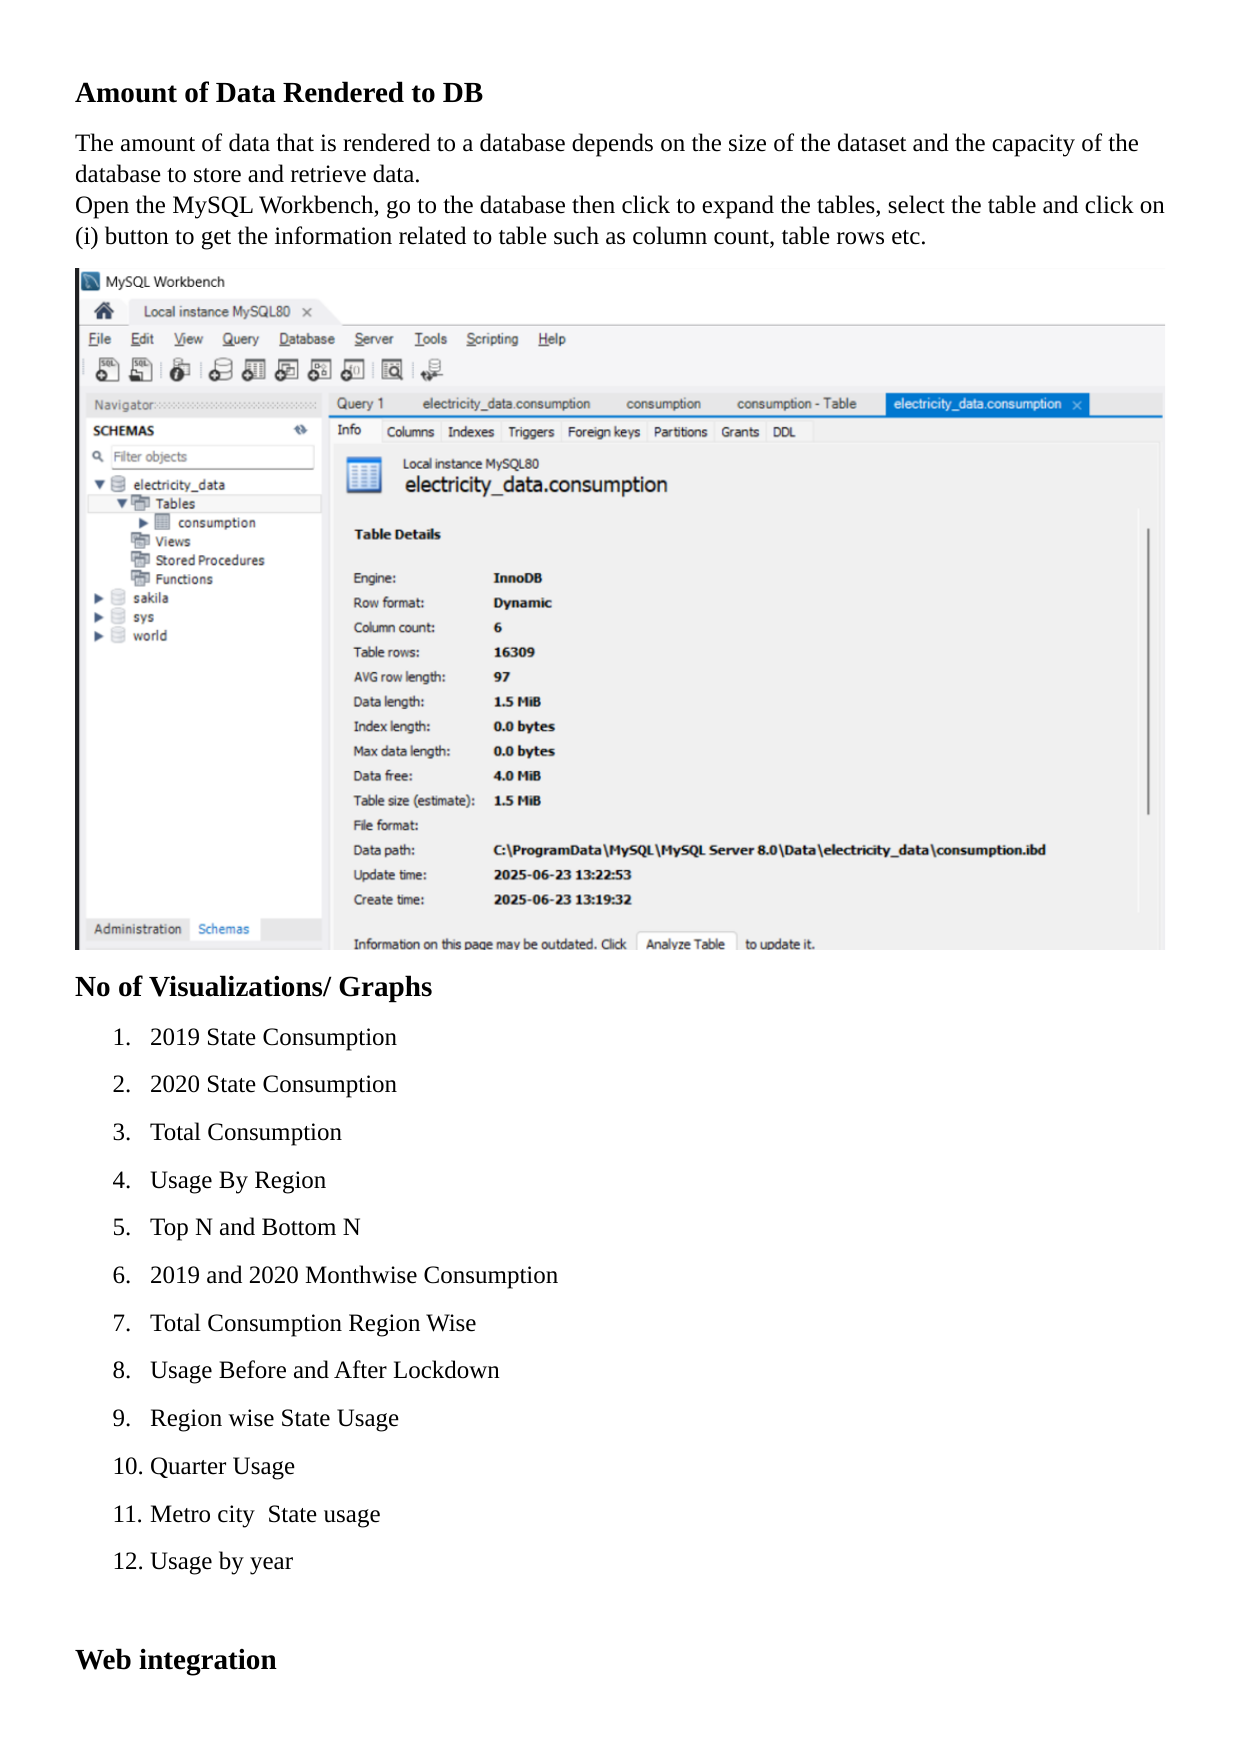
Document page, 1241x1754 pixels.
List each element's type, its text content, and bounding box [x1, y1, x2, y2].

list Usage Before and After Lockdown [112, 1356, 1165, 1384]
list Region wise State Usage [112, 1403, 1165, 1432]
list 2019 State Consumption [112, 1022, 1165, 1050]
text No of Visualizations/ Graphs [75, 969, 1165, 1002]
picture [75, 268, 1166, 950]
list Total Consumption [112, 1117, 1165, 1146]
text Web integration [75, 1642, 1165, 1675]
list Usage by year [112, 1546, 1165, 1575]
list Top N and Bottom N [112, 1212, 1165, 1241]
list Usage By Region [112, 1165, 1165, 1193]
text Amount of Data Rendered to DB [75, 75, 1165, 108]
list Quarter Usage [112, 1451, 1165, 1480]
list 2020 State Consumption [112, 1069, 1165, 1098]
list Metro city State usage [112, 1499, 1165, 1527]
list 2019 and 2020 Monthwise Consumption [112, 1260, 1165, 1289]
text The amount of data that is rendered to a database depends on the size of the dataset and the capacity of the database to store and retrieve data. Open the MySQL Workbench, go to the database then click to expand the tables, select the table and click on (i) button to get the information related to table such as column count, table rows etc. [75, 128, 1165, 250]
list Total Consumption Region Wise [112, 1308, 1165, 1337]
